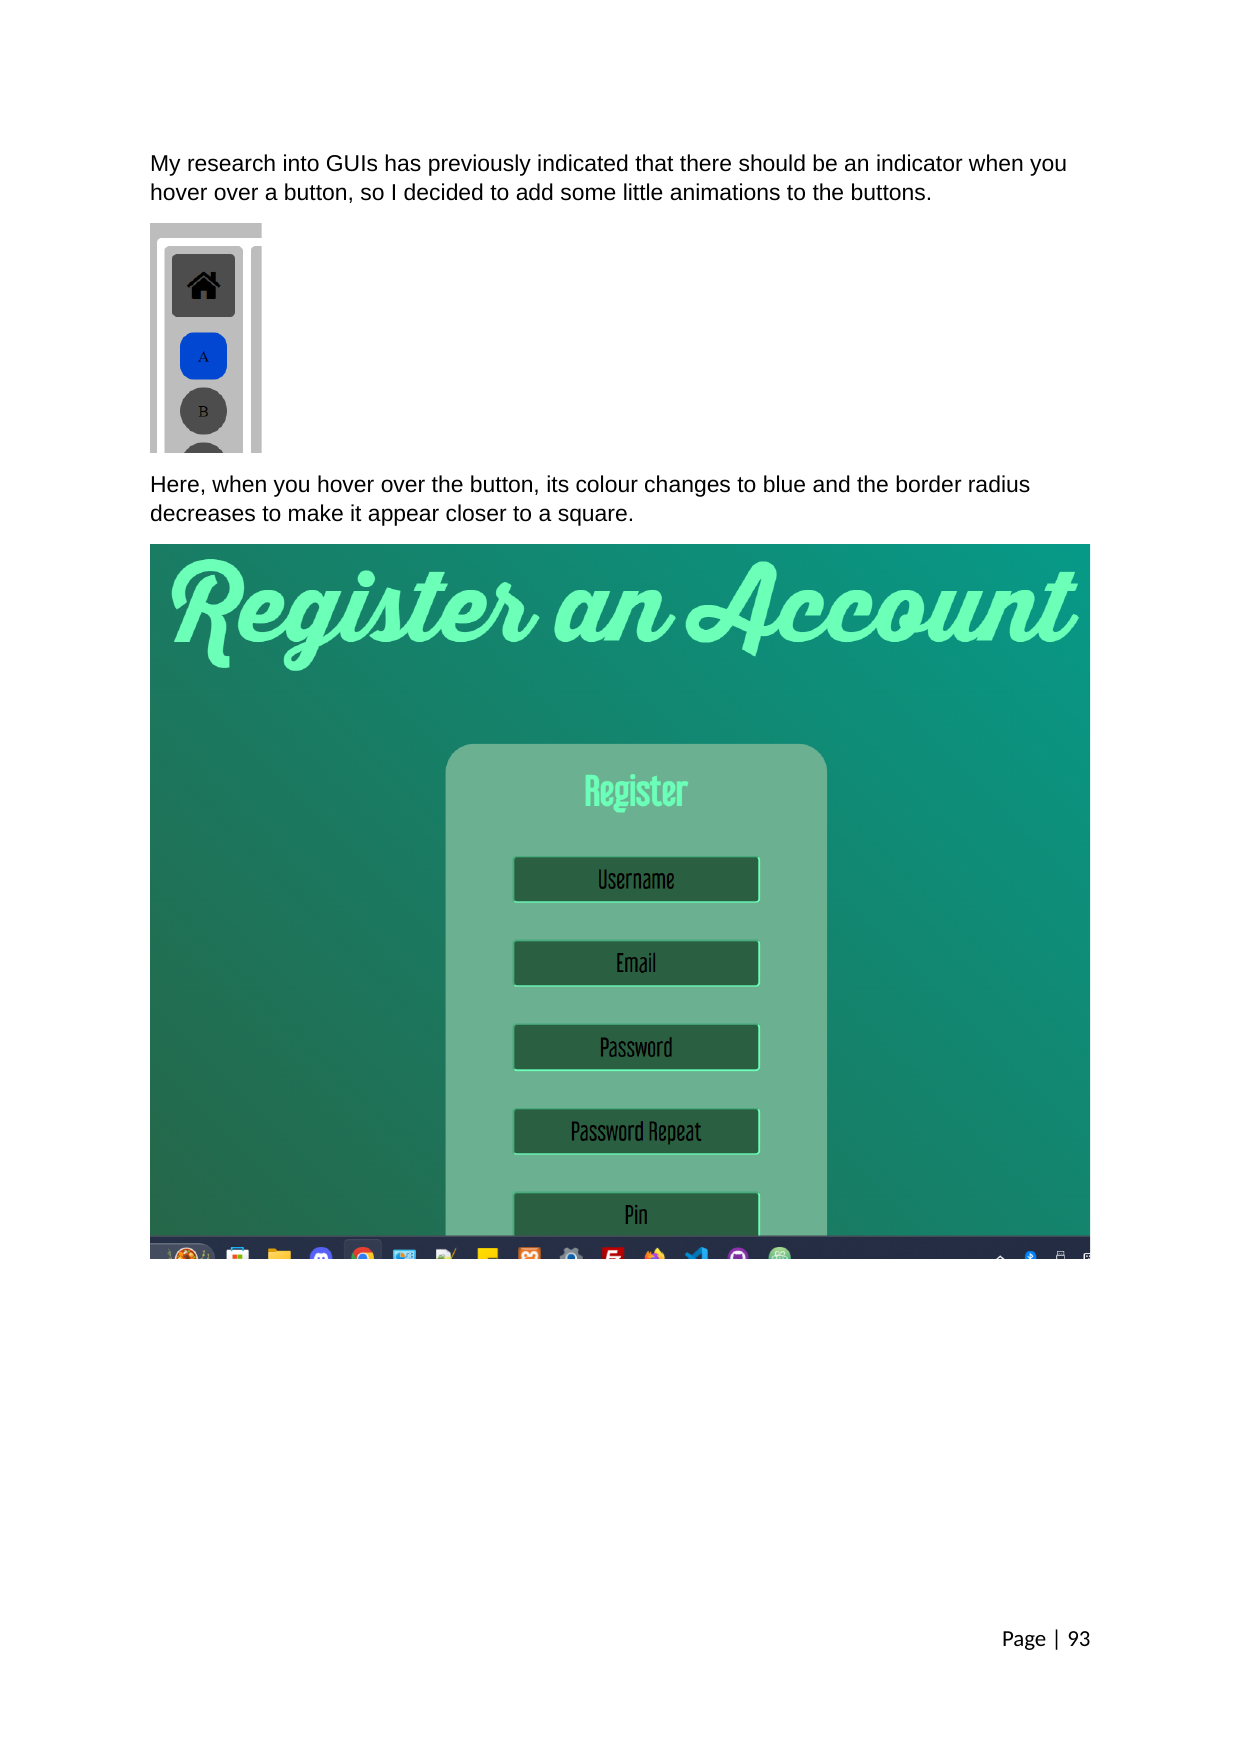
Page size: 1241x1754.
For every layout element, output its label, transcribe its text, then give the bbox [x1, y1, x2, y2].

text Here, when you hover over the button, its colour changes to blue and the border radius decreases to make it appear closer to a square. [150, 471, 1090, 526]
text My research into GUIs has previously indicated that there should be an indicator when you hover over a button, so I decided to add some little animations to the buttons. [150, 150, 1090, 205]
picture [150, 544, 1091, 1259]
picture [150, 223, 262, 453]
